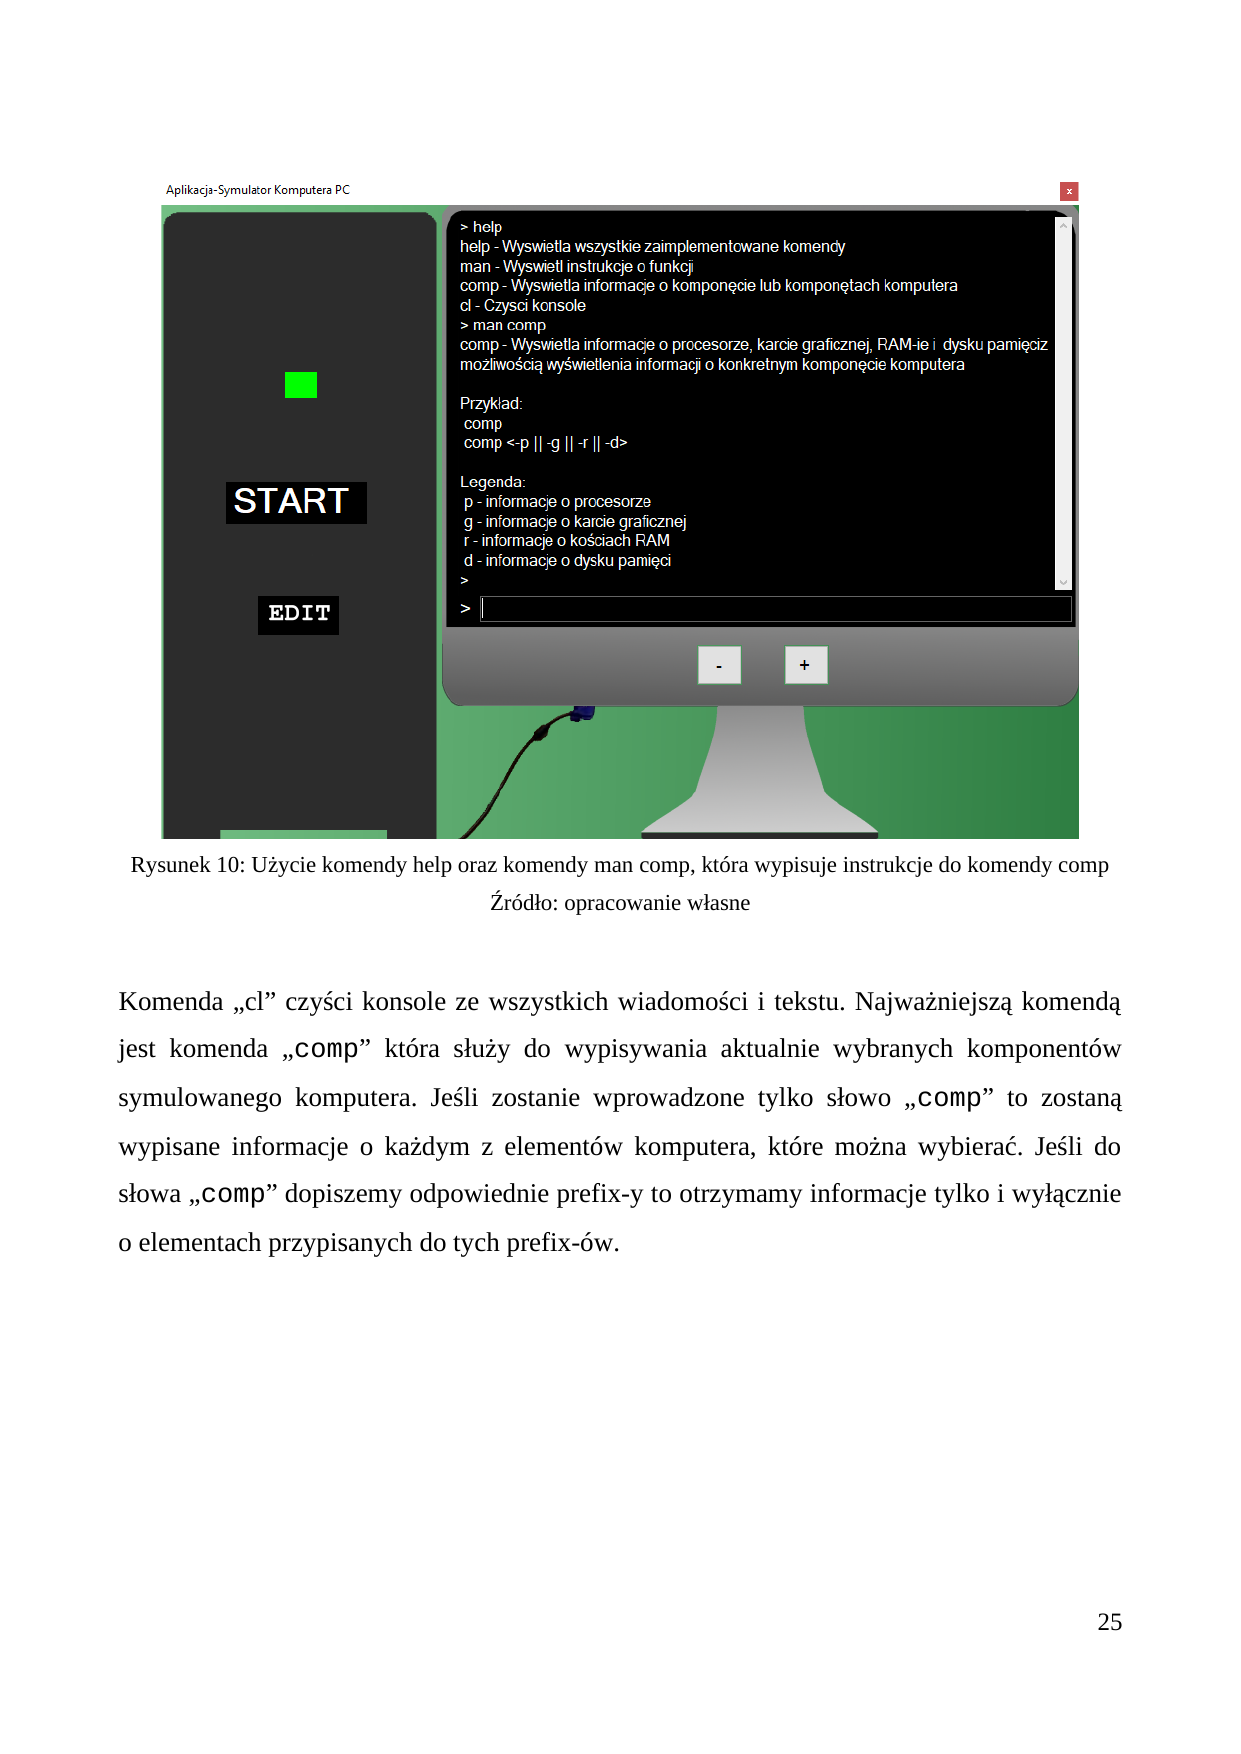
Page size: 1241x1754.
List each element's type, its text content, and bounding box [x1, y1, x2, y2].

picture [161, 177, 1079, 839]
text Źródło: opracowanie własne [118, 889, 1122, 916]
text Rysunek 10: Użycie komendy help oraz komendy man comp, która wypisuje instrukcje do komendy comp [118, 851, 1122, 877]
text Komenda „cl” czyści konsole ze wszystkich wiadomości i tekstu. Najważniejszą komendą jest komenda „comp” która służy do wypisywania aktualnie wybranych komponentów symulowanego komputera. Jeśli zostanie wprowadzone tylko słowo „comp” to zostaną wypisane informacje o każdym z elementów komputera, które można wybierać. Jeśli do słowa „comp” dopiszemy odpowiednie prefix-y to otrzymamy informacje tylko i wyłącznie o elementach przypisanych do tych prefix-ów. [118, 985, 1122, 1257]
